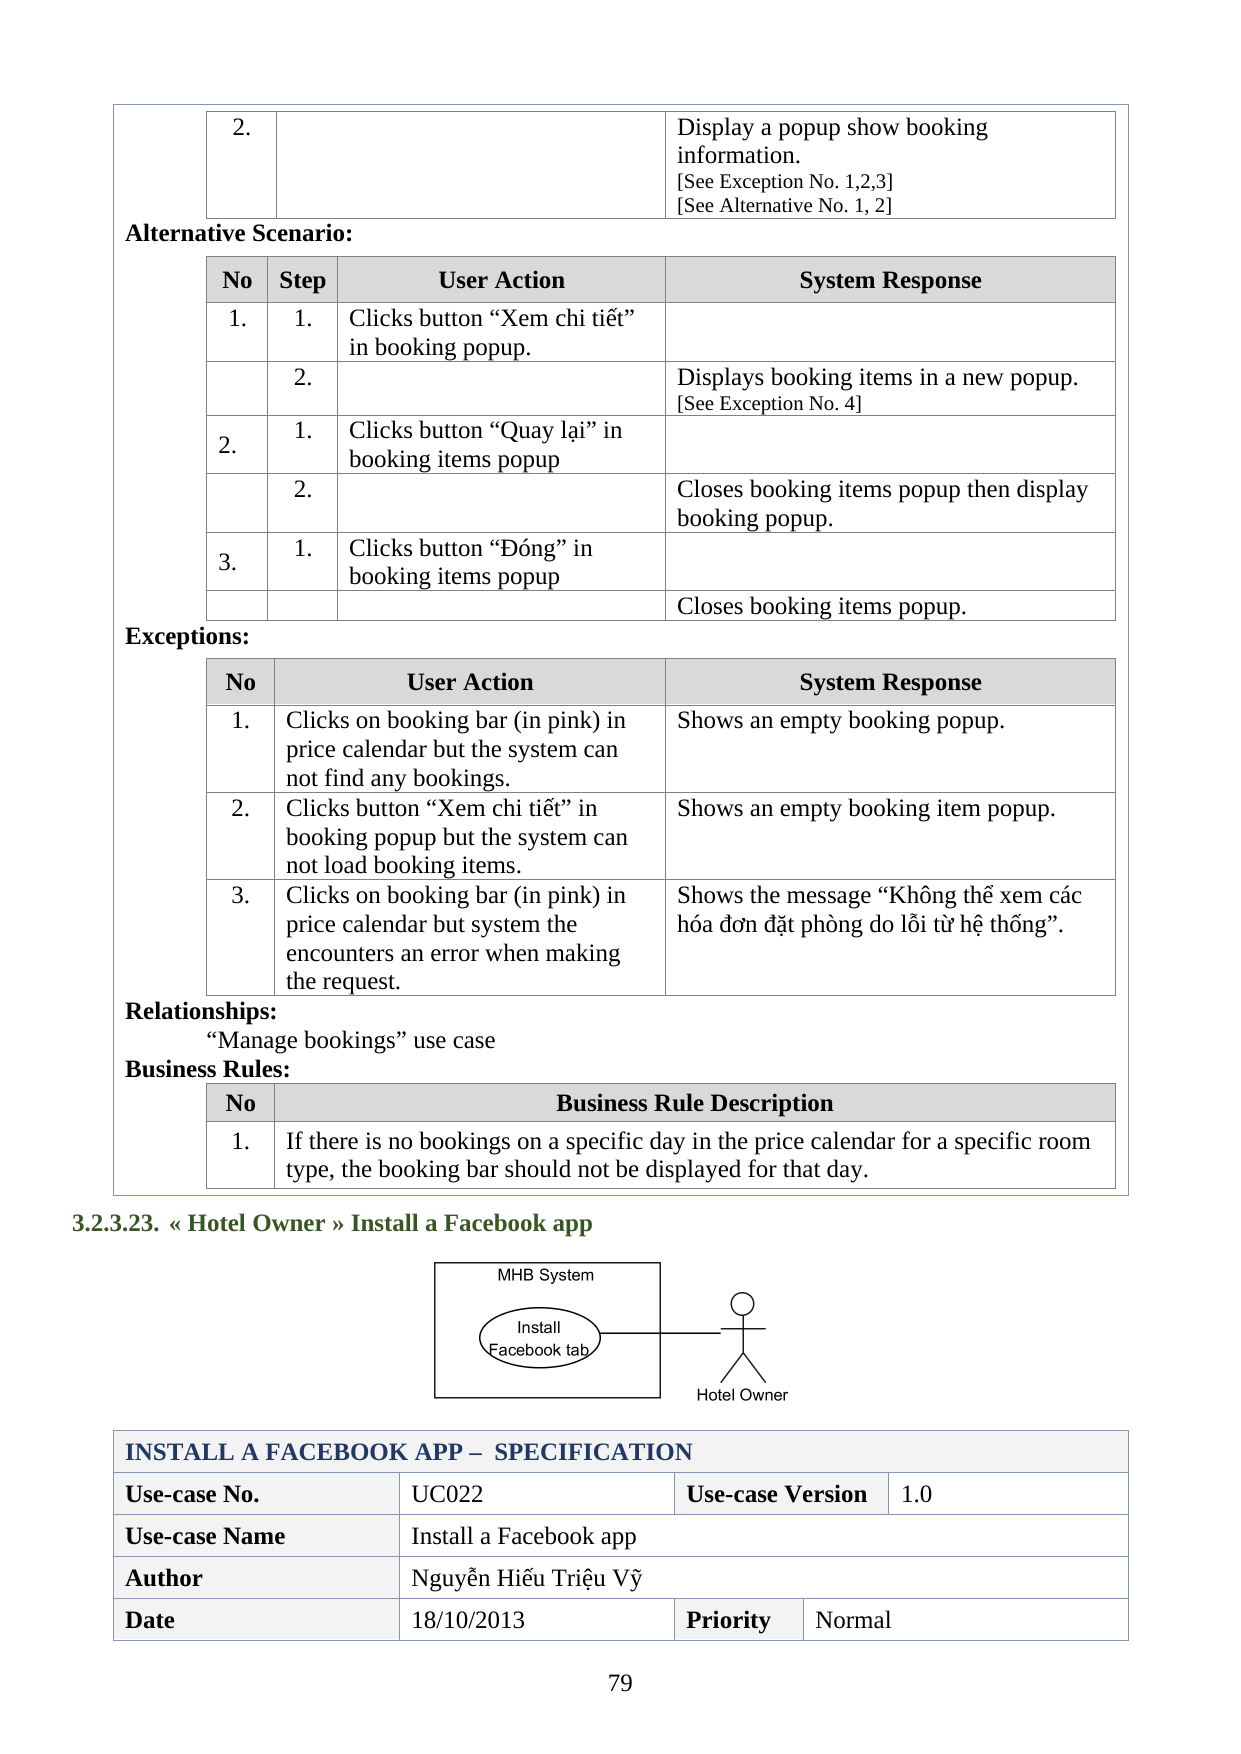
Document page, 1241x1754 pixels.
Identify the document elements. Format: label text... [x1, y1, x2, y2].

table_cell Normal [804, 1599, 1128, 1639]
table_cell Nguyễn Hiếu Triệu Vỹ [400, 1557, 1128, 1598]
table_cell Use-case Version [675, 1473, 888, 1514]
subtitle « Hotel Owner » Install a Facebook app [159, 1208, 1128, 1237]
table_cell Priority [675, 1599, 803, 1639]
picture [431, 1251, 809, 1411]
table_cell 1.0 [889, 1473, 1128, 1514]
table_cell Use-case No. [114, 1473, 399, 1514]
table_cell Use-case Name [114, 1515, 399, 1556]
table_cell Date [114, 1599, 399, 1639]
table_cell UC022 [400, 1473, 674, 1514]
table_header INSTALL A FACEBOOK APP – SPECIFICATION [114, 1431, 1128, 1472]
table_cell 18/10/2013 [400, 1599, 674, 1639]
table_cell Install a Facebook app [400, 1515, 1128, 1556]
table_cell Author [114, 1557, 399, 1598]
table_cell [114, 105, 1128, 1194]
